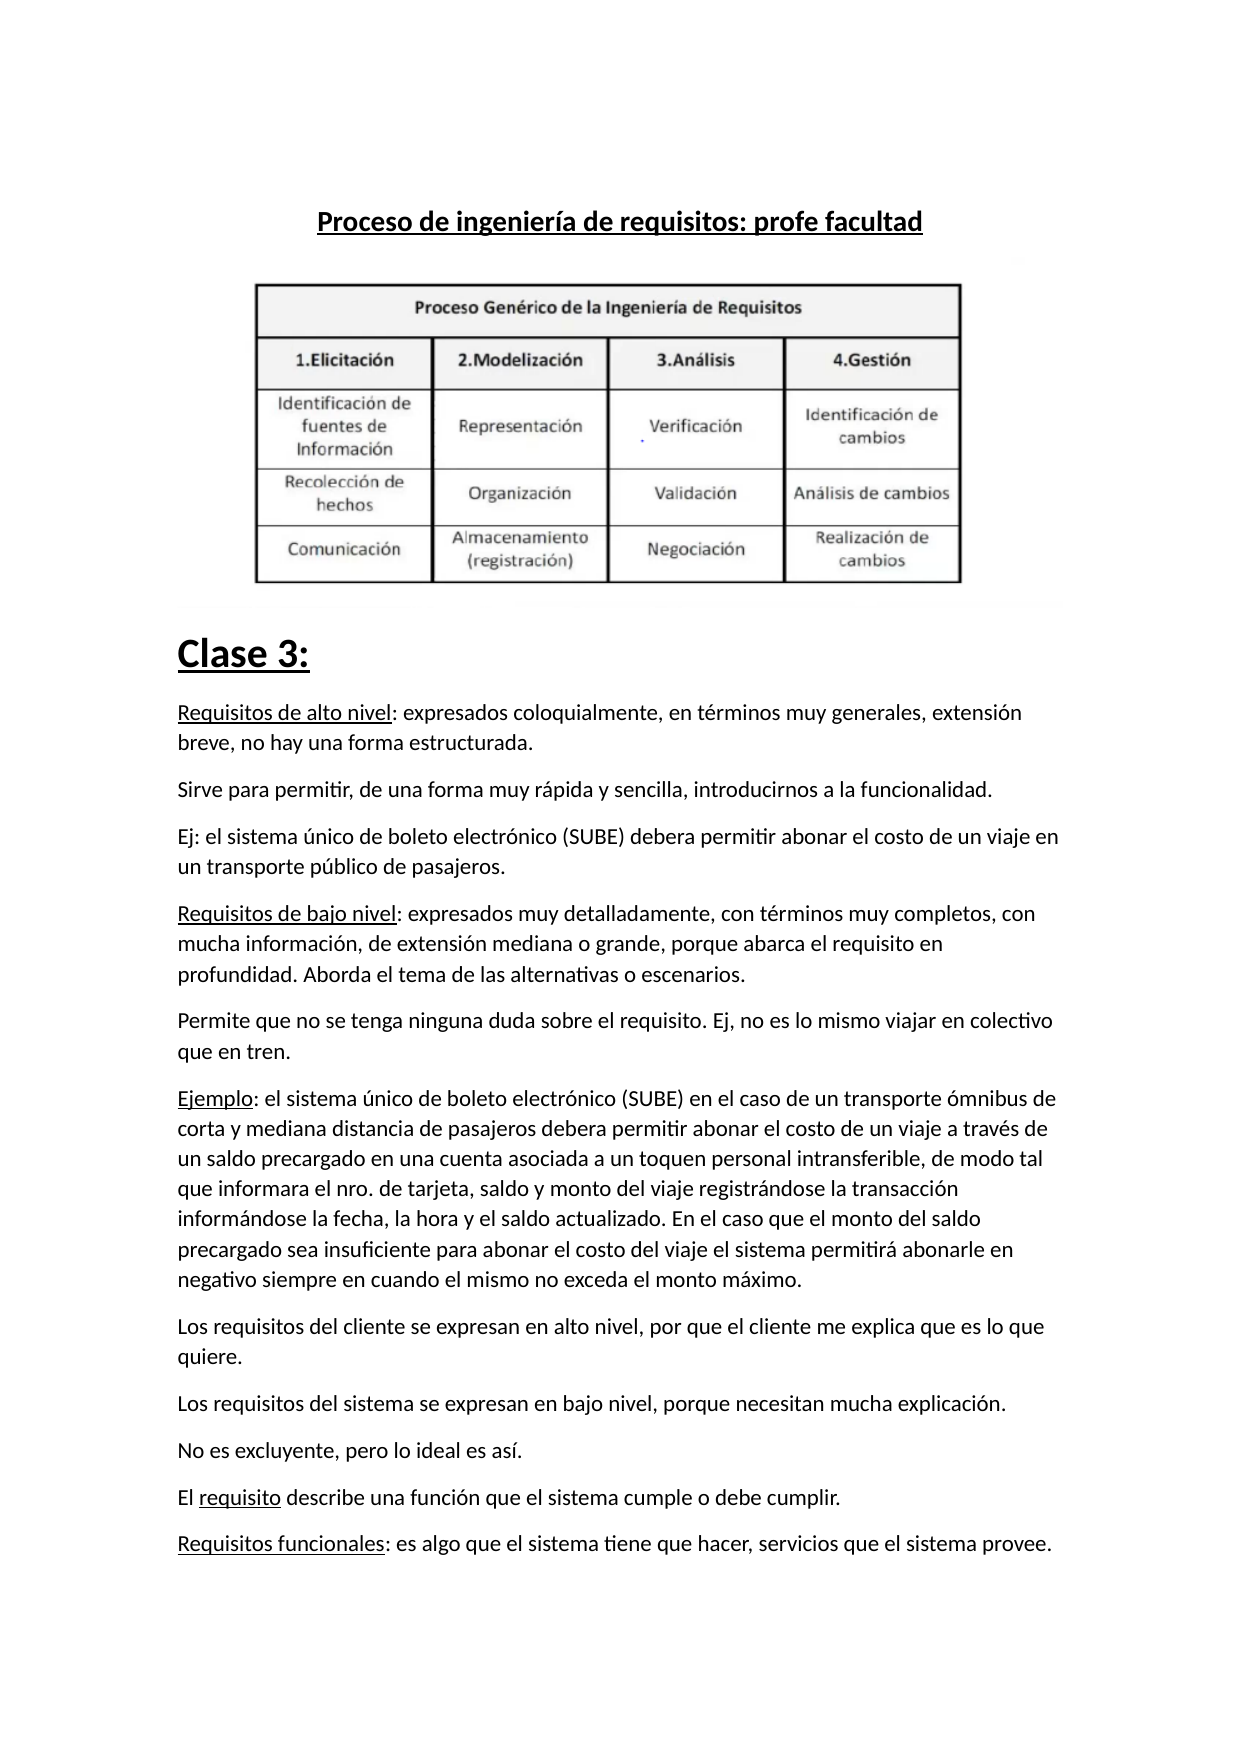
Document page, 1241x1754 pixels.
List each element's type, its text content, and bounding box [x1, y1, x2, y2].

text Ej: el sistema único de boleto electrónico (SUBE) debera permitir abonar el costo de un viaje en un transporte público de pasajeros. [177, 822, 1063, 880]
text Requisitos de bajo nivel: expresados muy detalladamente, con términos muy completos, con mucha información, de extensión mediana o grande, porque abarca el requisito en profundidad. Aborda el tema de las alternativas o escenarios. [177, 899, 1063, 988]
text Requisitos de alto nivel: expresados coloquialmente, en términos muy generales, extensión breve, no hay una forma estructurada. [177, 698, 1063, 756]
text Ejemplo: el sistema único de boleto electrónico (SUBE) en el caso de un transporte ómnibus de corta y mediana distancia de pasajeros debera permitir abonar el costo de un viaje a través de un saldo precargado en una cuenta asociada a un toquen personal intransferible, de modo tal que informara el nro. de tarjeta, saldo y monto del viaje registrándose la transacción informándose la fecha, la hora y el saldo actualizado. En el caso que el monto del saldo precargado sea insuficiente para abonar el costo del viaje el sistema permitirá abonarle en negativo siempre en cuando el mismo no exceda el monto máximo. [177, 1084, 1063, 1293]
text Los requisitos del cliente se expresan en alto nivel, por que el cliente me explica que es lo que quiere. [177, 1312, 1063, 1370]
picture [177, 257, 1063, 608]
text Clase 3: [177, 627, 1063, 677]
text Permite que no se tenga ninguna duda sobre el requisito. Ej, no es lo mismo viajar en colectivo que en tren. [177, 1007, 1063, 1065]
text Proceso de ingeniería de requisitos: profe facultad [177, 203, 1063, 238]
text Requisitos funcionales: es algo que el sistema tiene que hacer, servicios que el sistema provee. [177, 1529, 1063, 1557]
text Sirve para permitir, de una forma muy rápida y sencilla, introducirnos a la funcionalidad. [177, 775, 1063, 803]
text Los requisitos del sistema se expresan en bajo nivel, porque necesitan mucha explicación. [177, 1389, 1063, 1417]
text El requisito describe una función que el sistema cumple o debe cumplir. [177, 1483, 1063, 1511]
text No es excluyente, pero lo ideal es así. [177, 1436, 1063, 1464]
